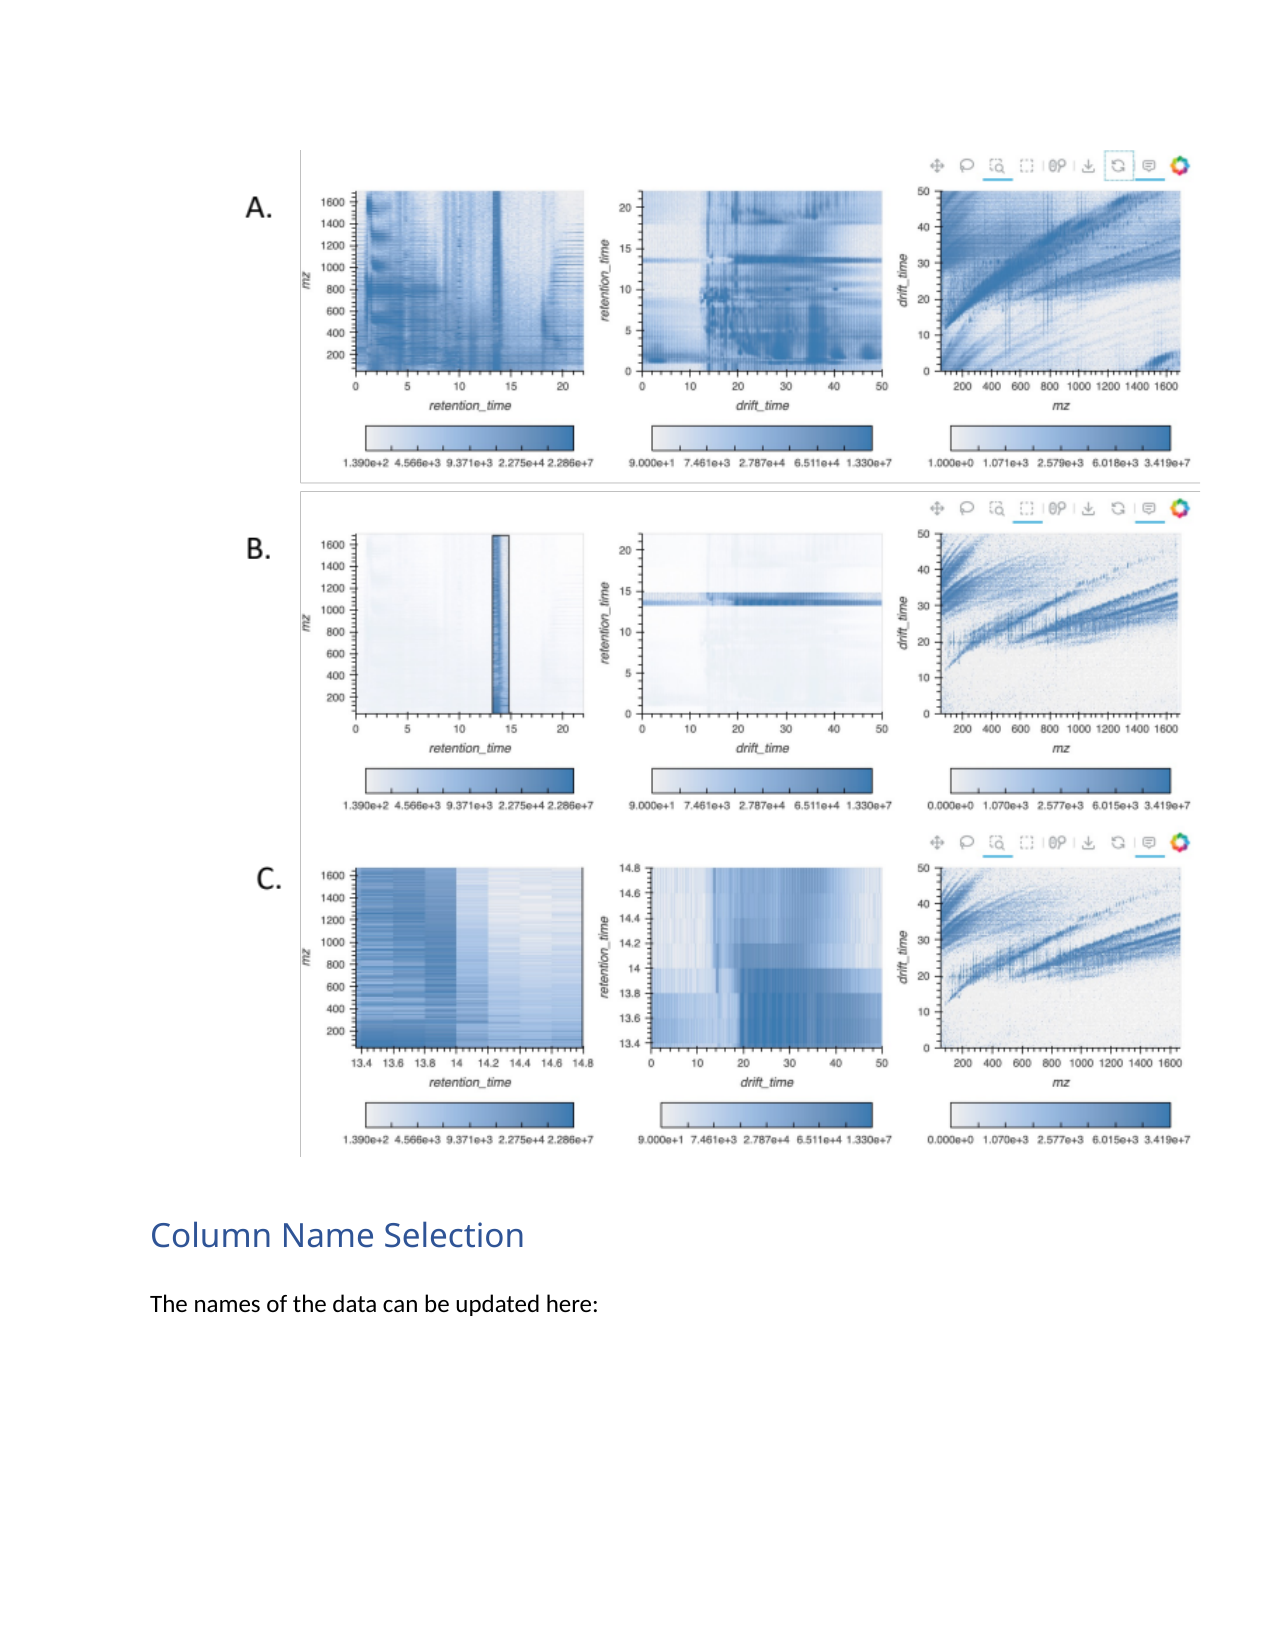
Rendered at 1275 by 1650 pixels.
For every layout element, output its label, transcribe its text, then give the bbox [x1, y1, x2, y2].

subtitle Column Name Selection [150, 1212, 1125, 1258]
text The names of the data can be updated here: [150, 1288, 1125, 1319]
